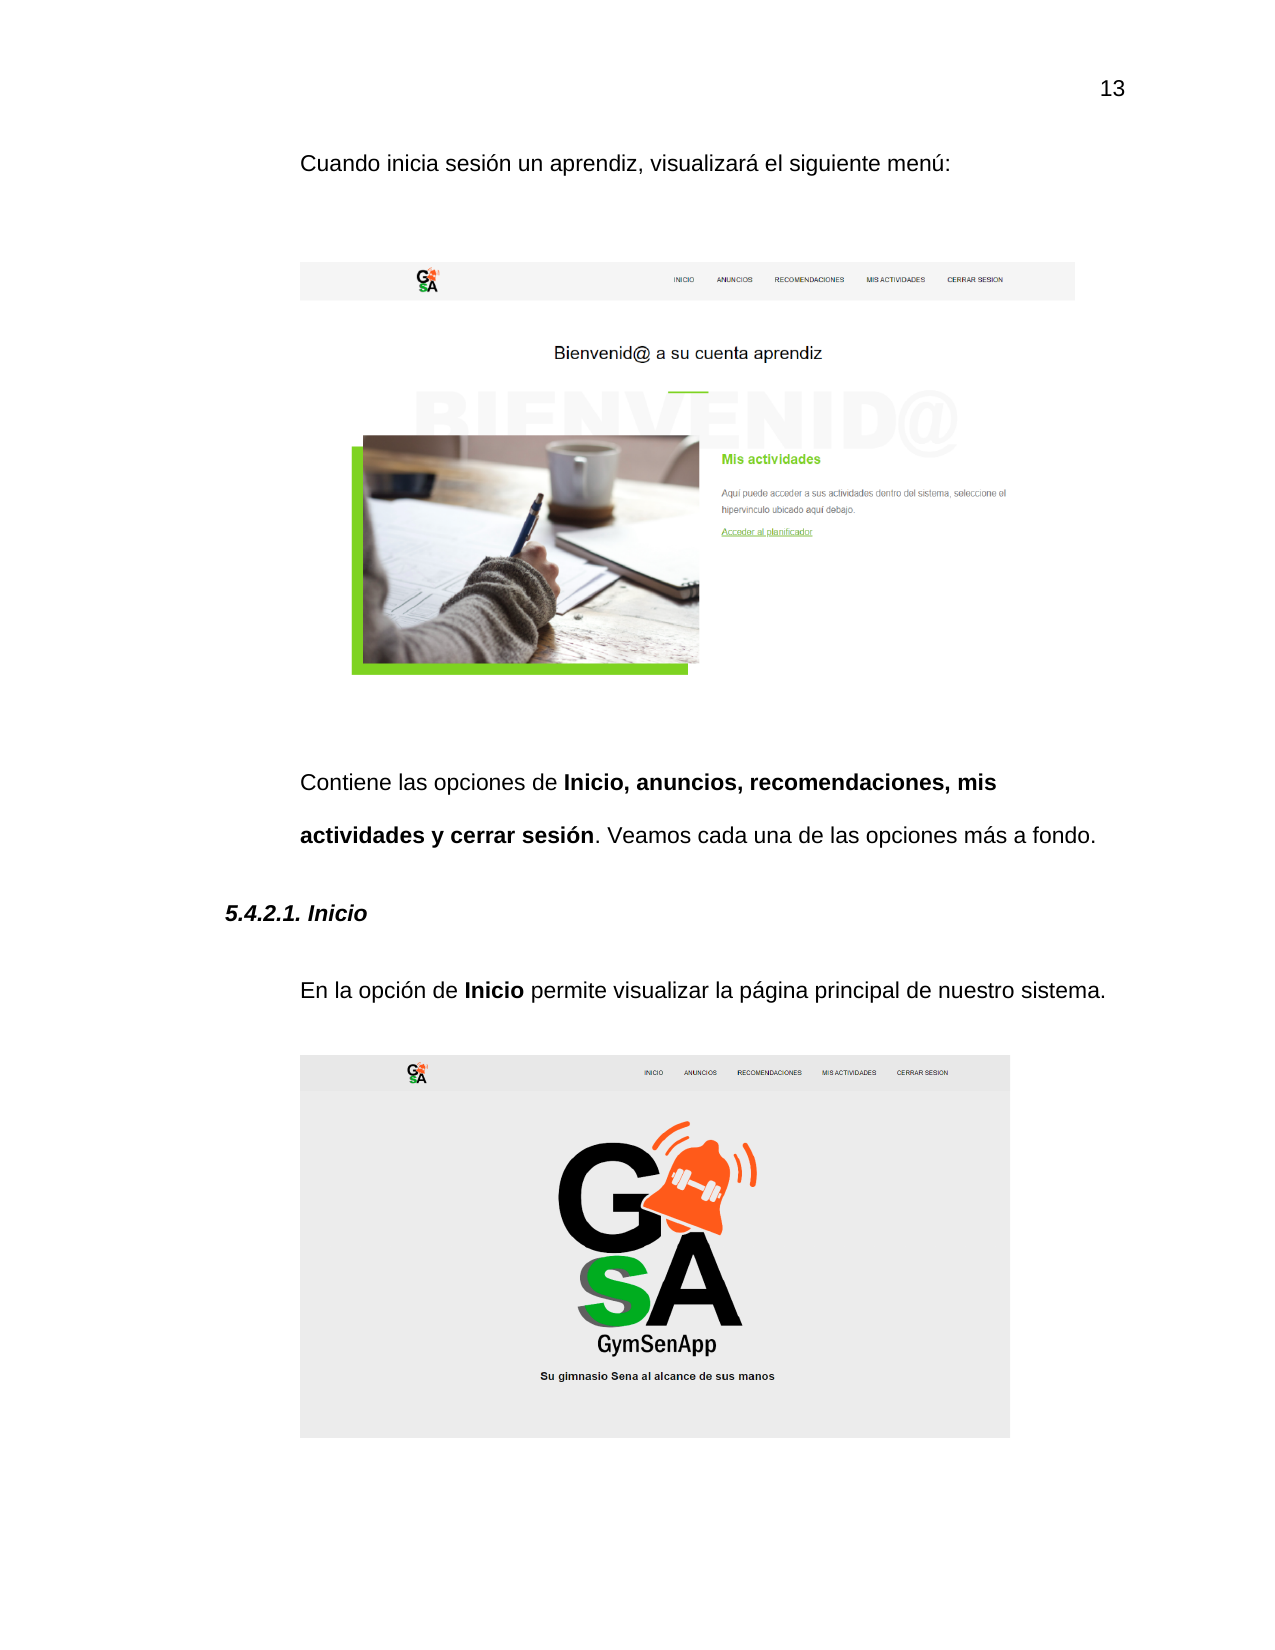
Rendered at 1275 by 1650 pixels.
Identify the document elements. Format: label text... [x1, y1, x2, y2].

text En la opción de Inicio permite visualizar la página principal de nuestro sistema. [225, 977, 1125, 1004]
text Cuando inicia sesión un aprendiz, visualizará el siguiente menú: [225, 150, 1125, 176]
picture [300, 1055, 1011, 1438]
subtitle 5.4.2.1. Inicio [150, 900, 1125, 926]
picture [300, 262, 1075, 692]
